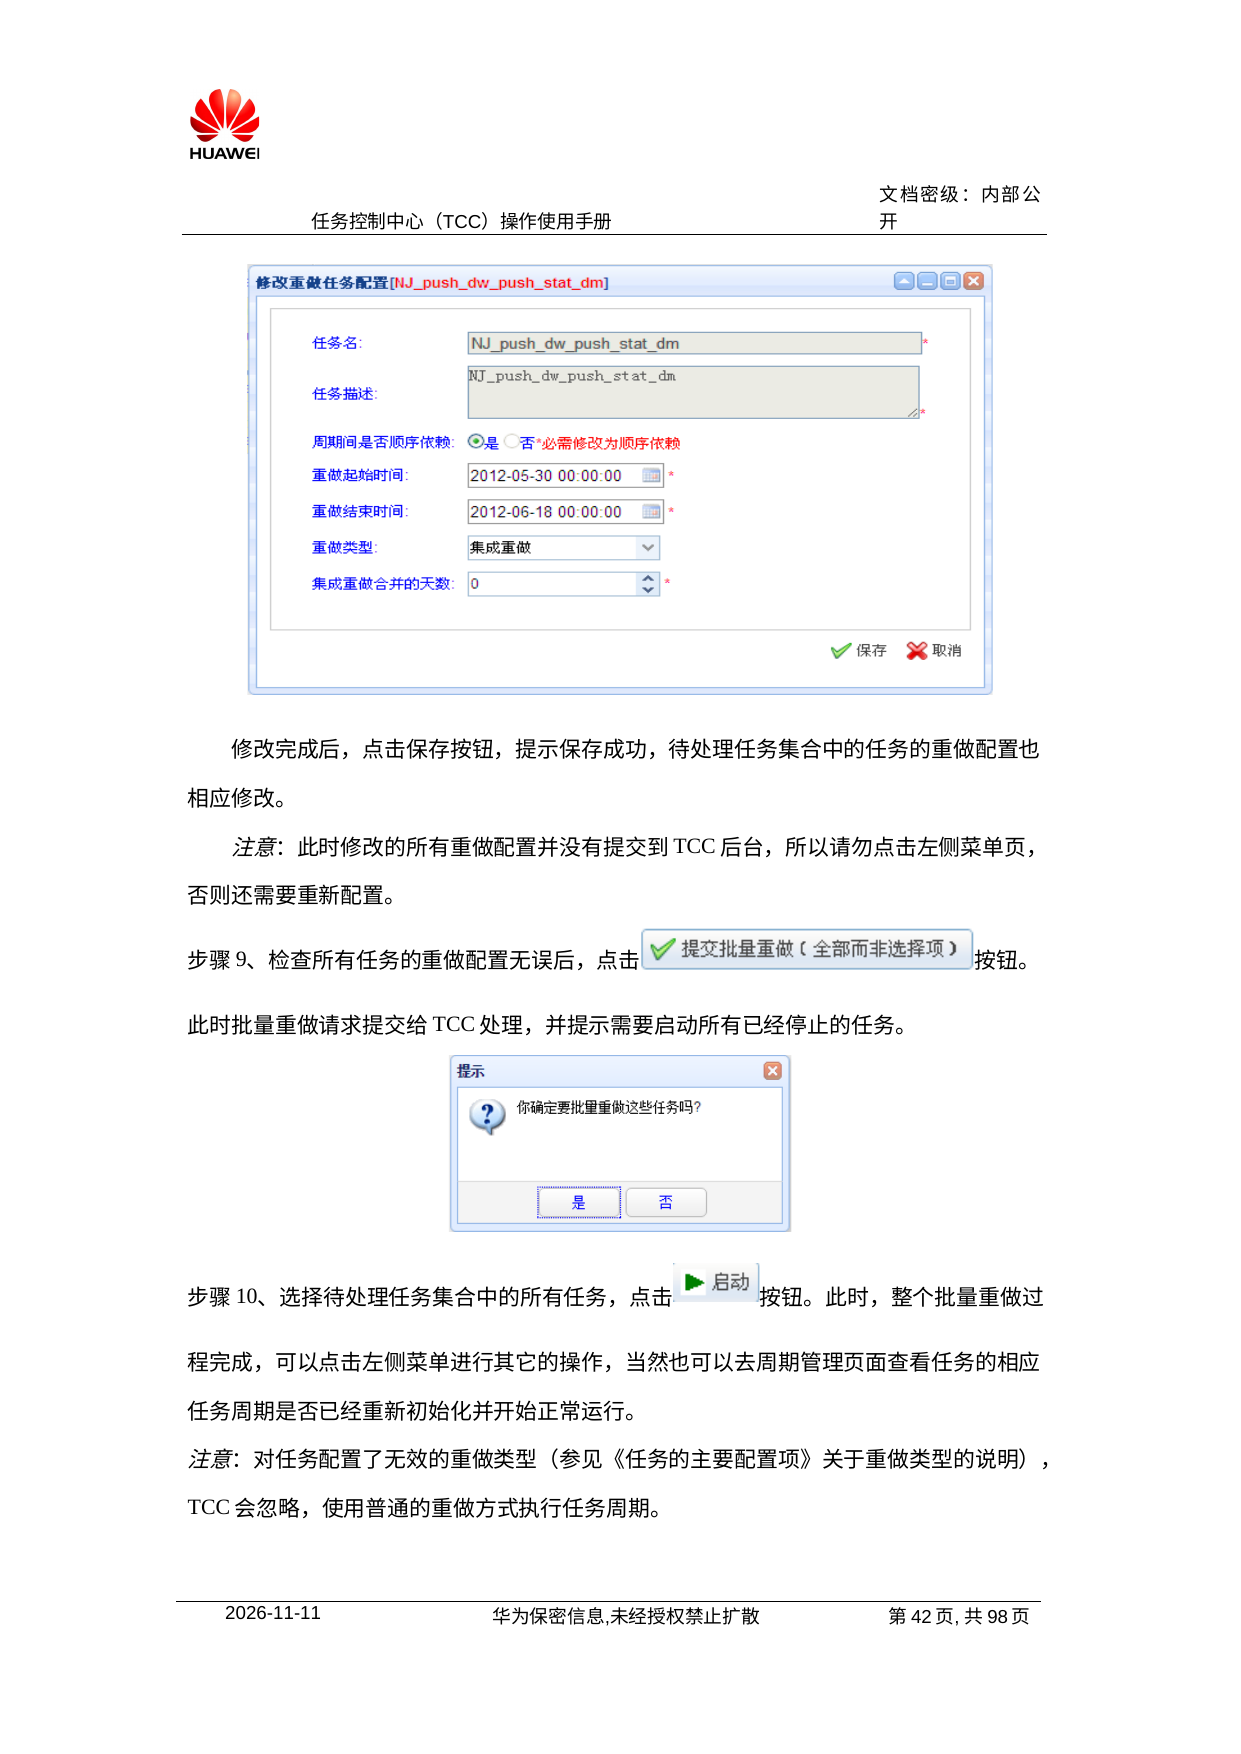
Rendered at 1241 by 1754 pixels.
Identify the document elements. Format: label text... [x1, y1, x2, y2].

text 步骤10、选择待处理任务集合中的所有任务，点击按钮。此时，整个批量重做过程完成，可以点击左侧菜单进行其它的操作，当然也可以去周期管理页面查看任务的相应任务周期是否已经重新初始化并开始正常运行。 [187, 1263, 1053, 1426]
text 注意：对任务配置了无效的重做类型（参见《任务的主要配置项》关于重做类型的说明），TCC会忽略，使用普通的重做方式执行任务周期。 [187, 1442, 1053, 1523]
picture [190, 89, 260, 159]
picture [448, 1055, 792, 1232]
text 注意：此时修改的所有重做配置并没有提交到TCC后台，所以请勿点击左侧菜单页，否则还需要重新配置。 [187, 829, 1053, 910]
picture [247, 264, 993, 695]
text 步骤9、检查所有任务的重做配置无误后，点击按钮。此时批量重做请求提交给TCC处理，并提示需要启动所有已经停止的任务。 [187, 926, 1053, 1040]
text 修改完成后，点击保存按钮，提示保存成功，待处理任务集合中的任务的重做配置也相应修改。 [187, 732, 1053, 813]
picture [640, 926, 975, 973]
picture [673, 1263, 760, 1302]
